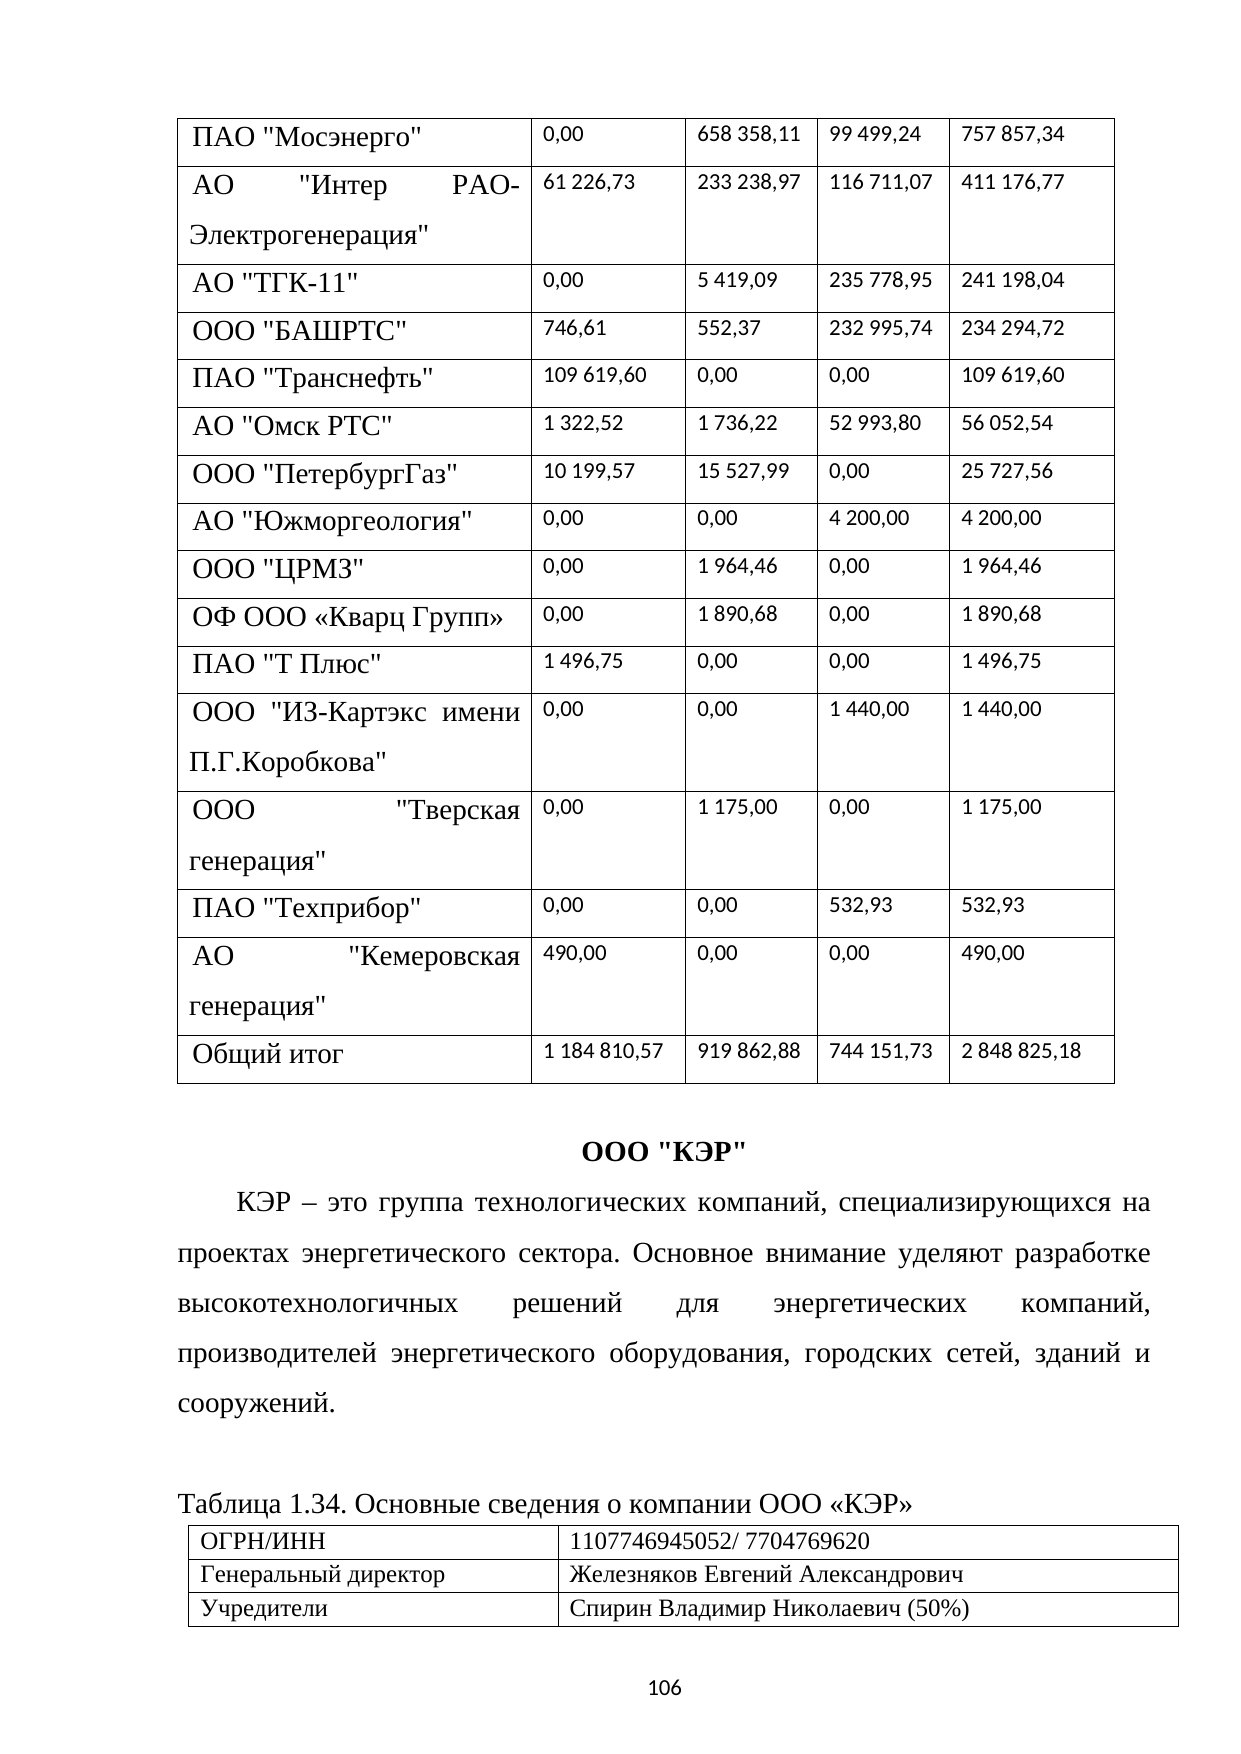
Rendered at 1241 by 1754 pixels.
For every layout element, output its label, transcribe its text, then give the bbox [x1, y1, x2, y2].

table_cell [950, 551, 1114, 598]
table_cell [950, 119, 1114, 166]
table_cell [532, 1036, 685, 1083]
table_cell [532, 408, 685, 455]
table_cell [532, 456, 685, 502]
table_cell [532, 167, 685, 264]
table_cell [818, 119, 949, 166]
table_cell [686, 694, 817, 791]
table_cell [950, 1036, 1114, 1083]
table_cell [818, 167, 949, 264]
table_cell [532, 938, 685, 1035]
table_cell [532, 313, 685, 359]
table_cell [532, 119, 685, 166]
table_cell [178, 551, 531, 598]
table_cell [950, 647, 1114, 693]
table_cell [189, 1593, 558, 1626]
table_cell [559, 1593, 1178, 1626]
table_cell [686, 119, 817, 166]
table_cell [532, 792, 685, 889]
text ООО "КЭР" [177, 1134, 1152, 1168]
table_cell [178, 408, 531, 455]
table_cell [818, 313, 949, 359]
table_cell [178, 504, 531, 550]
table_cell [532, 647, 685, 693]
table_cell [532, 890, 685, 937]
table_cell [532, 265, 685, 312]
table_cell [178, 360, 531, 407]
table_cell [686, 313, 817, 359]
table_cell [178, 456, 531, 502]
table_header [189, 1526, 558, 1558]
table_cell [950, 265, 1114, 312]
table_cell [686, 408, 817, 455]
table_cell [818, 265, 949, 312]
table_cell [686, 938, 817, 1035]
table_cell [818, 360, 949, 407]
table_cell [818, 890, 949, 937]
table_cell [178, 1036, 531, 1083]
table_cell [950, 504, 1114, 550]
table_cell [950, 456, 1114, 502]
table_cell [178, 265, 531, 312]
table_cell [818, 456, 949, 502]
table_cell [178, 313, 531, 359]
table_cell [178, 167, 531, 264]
text Таблица 1.34. Основные сведения о компании ООО «КЭР» [177, 1486, 1152, 1520]
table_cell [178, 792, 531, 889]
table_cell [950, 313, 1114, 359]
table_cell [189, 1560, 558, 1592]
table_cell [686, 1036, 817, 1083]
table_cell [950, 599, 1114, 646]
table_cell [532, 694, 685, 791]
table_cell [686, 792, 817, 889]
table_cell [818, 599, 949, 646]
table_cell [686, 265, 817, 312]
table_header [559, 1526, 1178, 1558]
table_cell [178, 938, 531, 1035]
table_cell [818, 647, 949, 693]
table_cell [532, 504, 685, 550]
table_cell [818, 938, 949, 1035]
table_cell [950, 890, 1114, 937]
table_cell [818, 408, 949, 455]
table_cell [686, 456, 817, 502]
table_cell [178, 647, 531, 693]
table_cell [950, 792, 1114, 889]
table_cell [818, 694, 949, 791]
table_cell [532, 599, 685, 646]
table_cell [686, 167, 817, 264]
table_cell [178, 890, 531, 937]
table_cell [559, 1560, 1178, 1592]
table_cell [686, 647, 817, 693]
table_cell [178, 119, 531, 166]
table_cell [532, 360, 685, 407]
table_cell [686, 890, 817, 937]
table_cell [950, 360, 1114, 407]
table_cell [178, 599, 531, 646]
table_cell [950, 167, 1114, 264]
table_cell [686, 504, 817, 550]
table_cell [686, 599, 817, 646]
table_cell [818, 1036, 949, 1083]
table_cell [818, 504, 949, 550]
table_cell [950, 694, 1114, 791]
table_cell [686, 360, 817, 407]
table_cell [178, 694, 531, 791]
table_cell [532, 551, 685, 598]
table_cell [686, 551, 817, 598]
text КЭР – это группа технологических компаний, специализирующихся на проектах энергетического сектора. Основное внимание уделяют разработке высокотехнологичных решений для энергетических компаний, производителей энергетического оборудования, городских сетей, зданий и сооружений. [177, 1184, 1152, 1419]
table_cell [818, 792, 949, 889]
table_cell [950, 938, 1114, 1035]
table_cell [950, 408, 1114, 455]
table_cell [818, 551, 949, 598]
